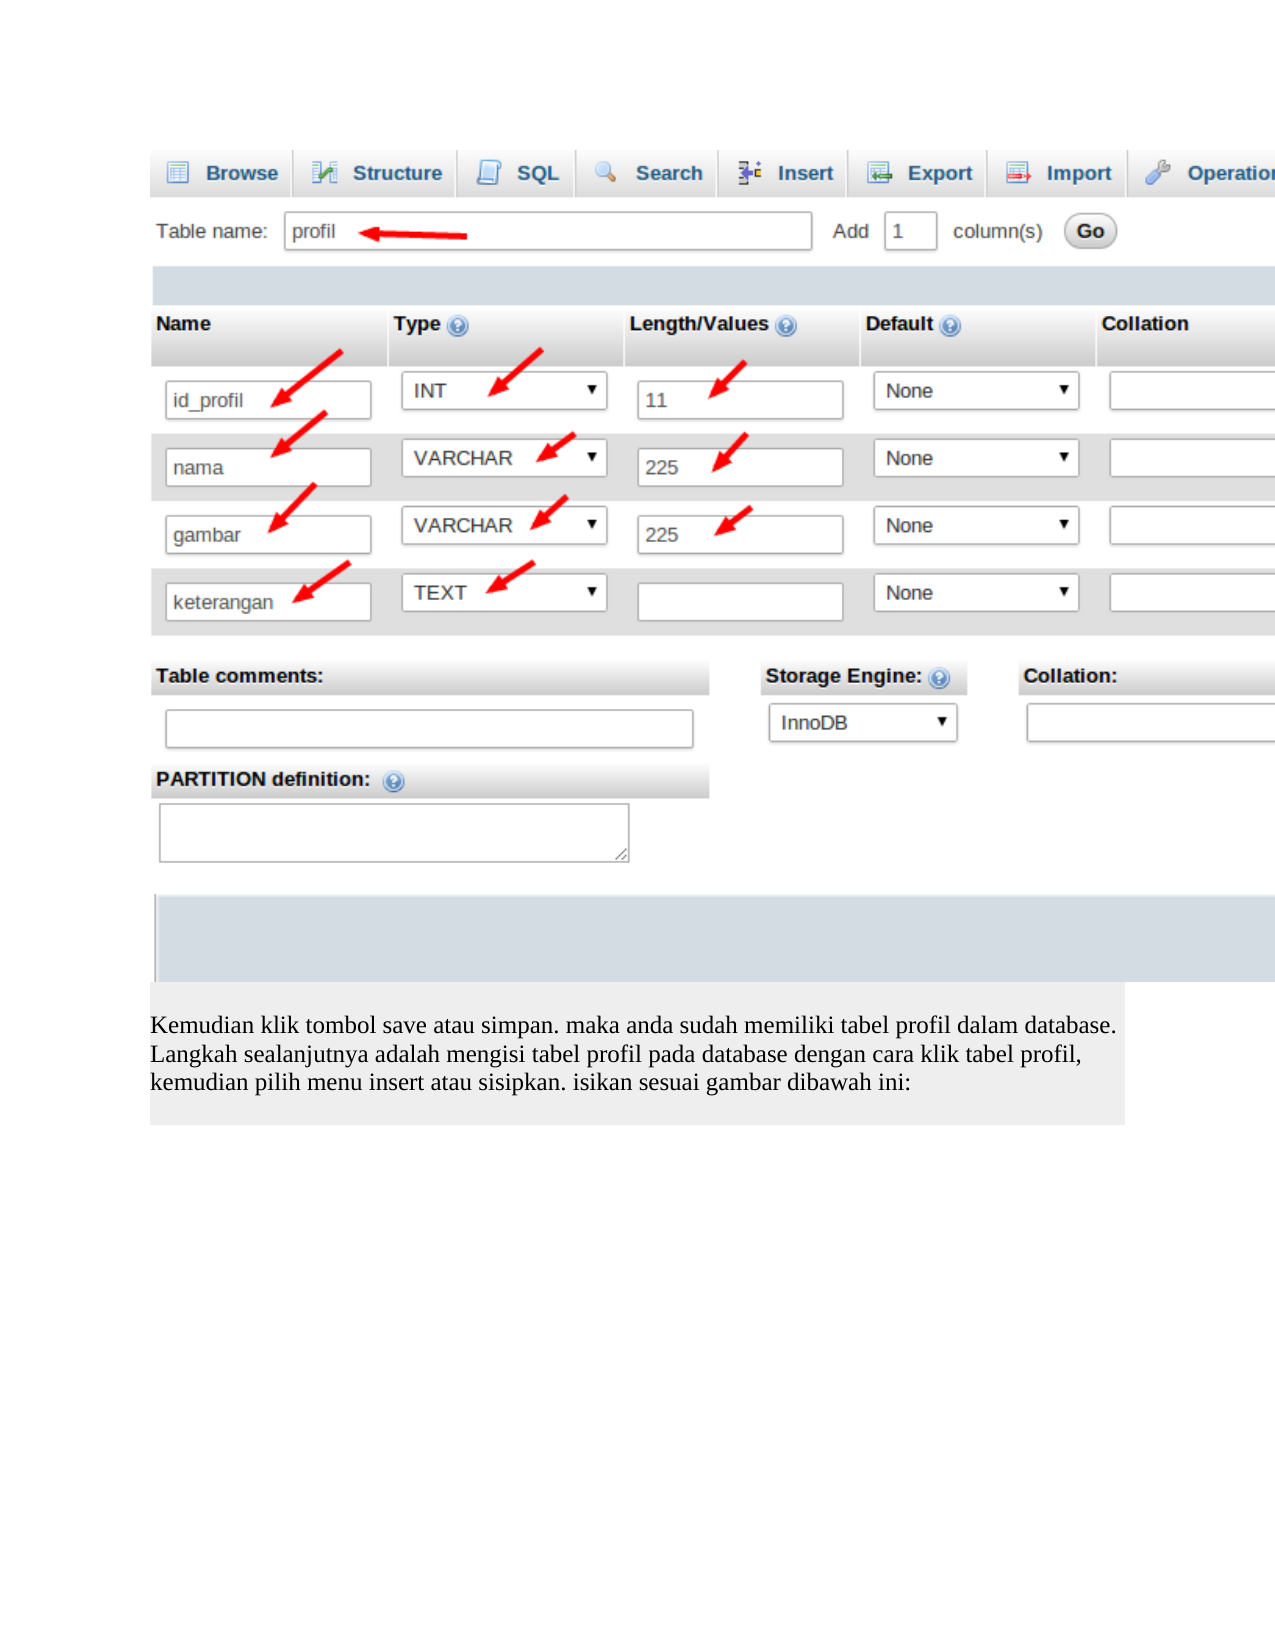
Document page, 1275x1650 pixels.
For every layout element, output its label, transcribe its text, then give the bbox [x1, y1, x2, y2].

text Untuk membuat database, ada beberapa langkah yang harus dilakukan. Yang paling utama adalah memastikan bahwa mysql pada XAMPP control panel telah jalan. Mulailah dengan mengetikkan url "localhost/phpmyadmin" pada browser. Kemudian klik "Database" dan isi nama database yang akan dibuat, dalam hal ini portofolio. Apabila langkah Anda benar, maka akan seperti dibawah ini: kemudian klik "create". sehingga pada bagian sebelah kiri terbuatlah database anda, yaitu portofolio. Selanjutnya adalah membuat tabel profil pada database portofolio yang barusan di buat, caranya klik databasenya, kemudian masukan nama tabel dan jumlah kolom, adapun akan diterangkan oleh gambar dibawah ini: setelah di tekan "go" maka akan membuat kolom sejumlah 4 yang akan kita isi dengan struktur tabel profil kita. Untuk memudahkan dapat dilihat dan diisikan struktur sesuai dengan gambar dibawah ini: Kemudian klik tombol save atau simpan. maka anda sudah memiliki tabel profil dalam database. Langkah sealanjutnya adalah mengisi tabel profil pada database dengan cara klik tabel profil, kemudian pilih menu insert atau sisipkan. isikan sesuai gambar dibawah ini: kemudian klik tombol go, sehigga saat ini kita mempunya sebuah data dalam sebuah tabel profil dalam sebuah database portofolio seperti gambar di bawah ini: Untuk materi database penulis cukupkan disini. Untuk materi selanjutnya adalah menampilkan data dari database dari tabel profil ke dalam halaman utama website. [150, 982, 1125, 1125]
picture [150, 150, 1275, 982]
